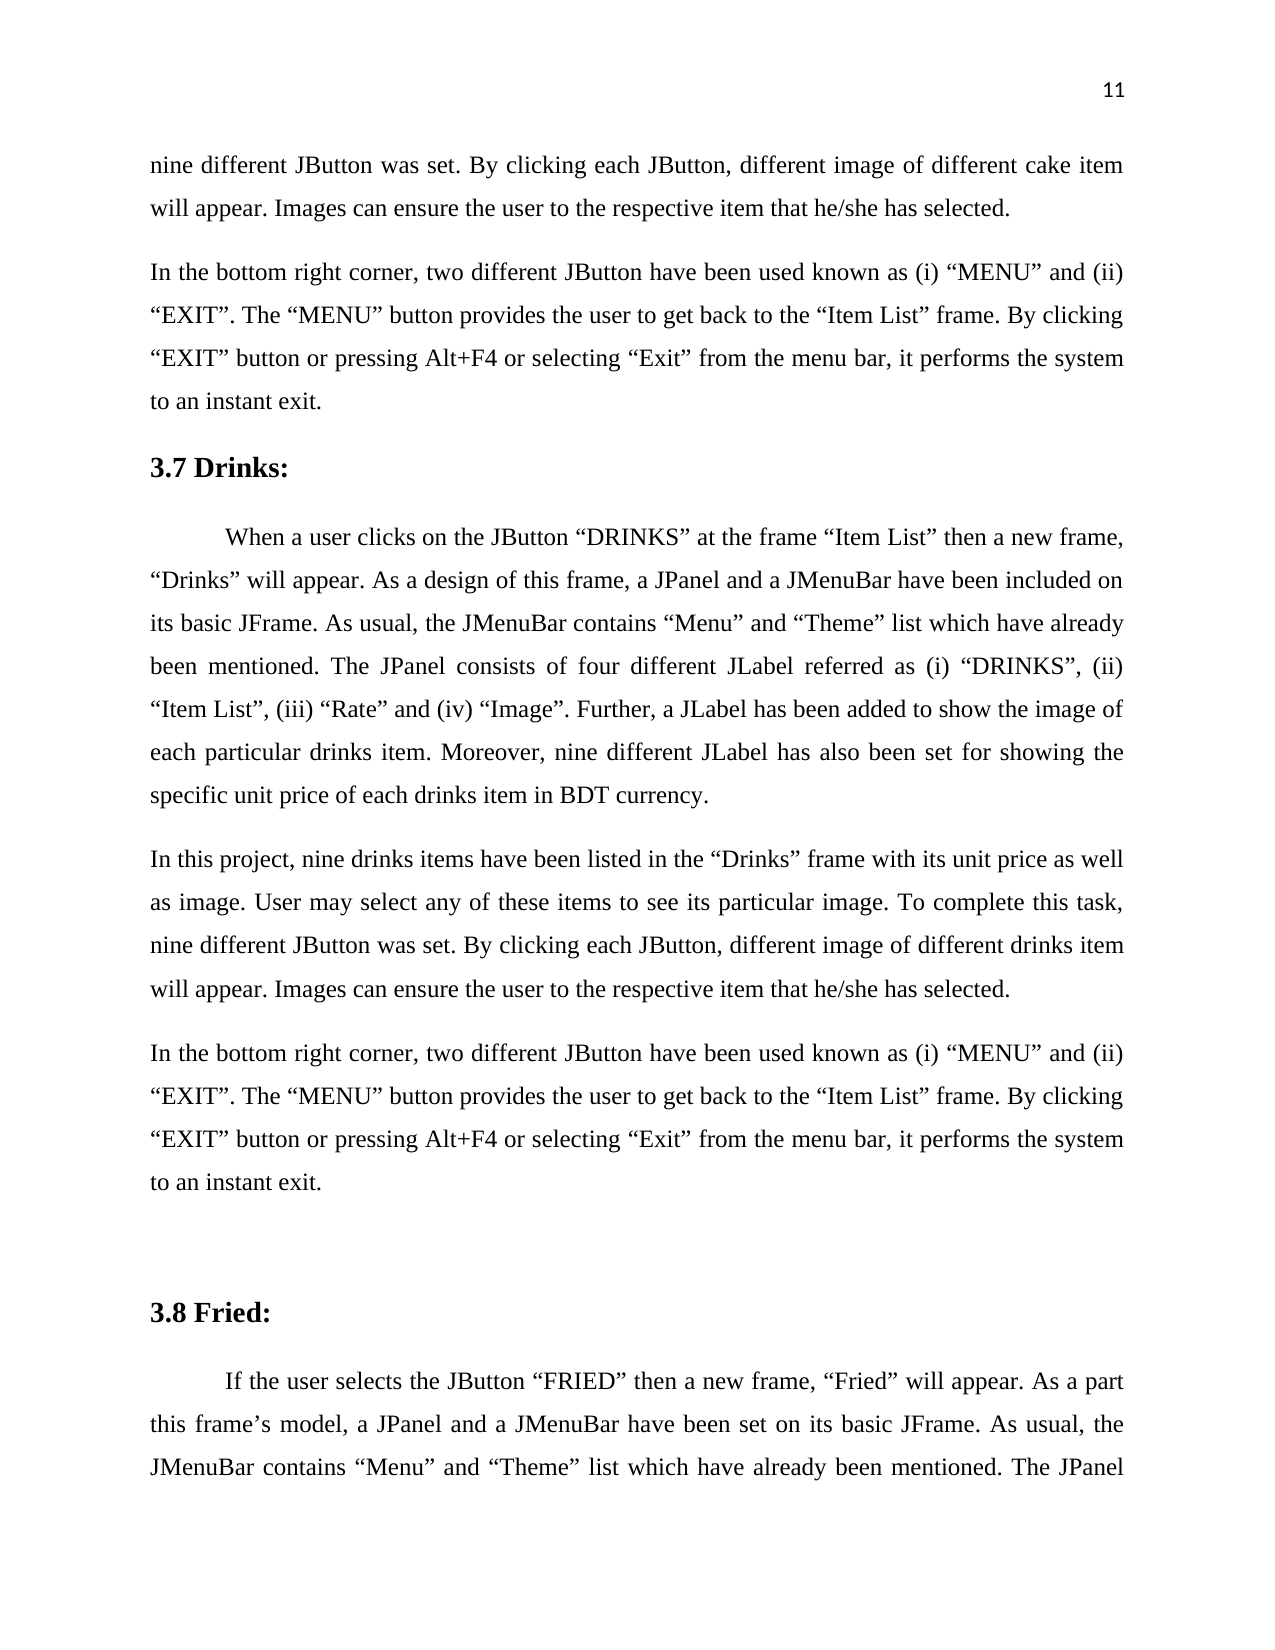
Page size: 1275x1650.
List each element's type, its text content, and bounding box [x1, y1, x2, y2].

text 3.8 Fried: [150, 1295, 1125, 1328]
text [150, 1366, 1125, 1481]
text When a user clicks on the JButton “DRINKS” at the frame “Item List” then a new frame, “Drinks” will appear. As a design of this frame, a JPanel and a JMenuBar have been included on its basic JFrame. As usual, the JMenuBar contains “Menu” and “Theme” list which have already been mentioned. The JPanel consists of four different JLabel referred as (i) “DRINKS”, (ii) “Item List”, (iii) “Rate” and (iv) “Image”. Further, a JLabel has been added to show the image of each particular drinks item. Moreover, nine different JLabel has also been set for showing the specific unit price of each drinks item in BDT currency. [150, 522, 1125, 809]
text 3.7 Drinks: [150, 450, 1125, 484]
text In the bottom right corner, two different JButton have been used known as (i) “MENU” and (ii) “EXIT”. The “MENU” button provides the user to get back to the “Item List” frame. By clicking “EXIT” button or pressing Alt+F4 or selecting “Exit” from the menu bar, it performs the system to an instant exit. [150, 1038, 1125, 1196]
text In this project, nine drinks items have been listed in the “Drinks” frame with its unit price as well as image. User may select any of these items to see its particular image. To complete this task, nine different JButton was set. By clicking each JButton, different image of different drinks item will appear. Images can ensure the user to the respective item that he/she has selected. [150, 844, 1125, 1002]
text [150, 150, 1125, 222]
text In the bottom right corner, two different JButton have been used known as (i) “MENU” and (ii) “EXIT”. The “MENU” button provides the user to get back to the “Item List” frame. By clicking “EXIT” button or pressing Alt+F4 or selecting “Exit” from the menu bar, it performs the system to an instant exit. [150, 257, 1125, 415]
